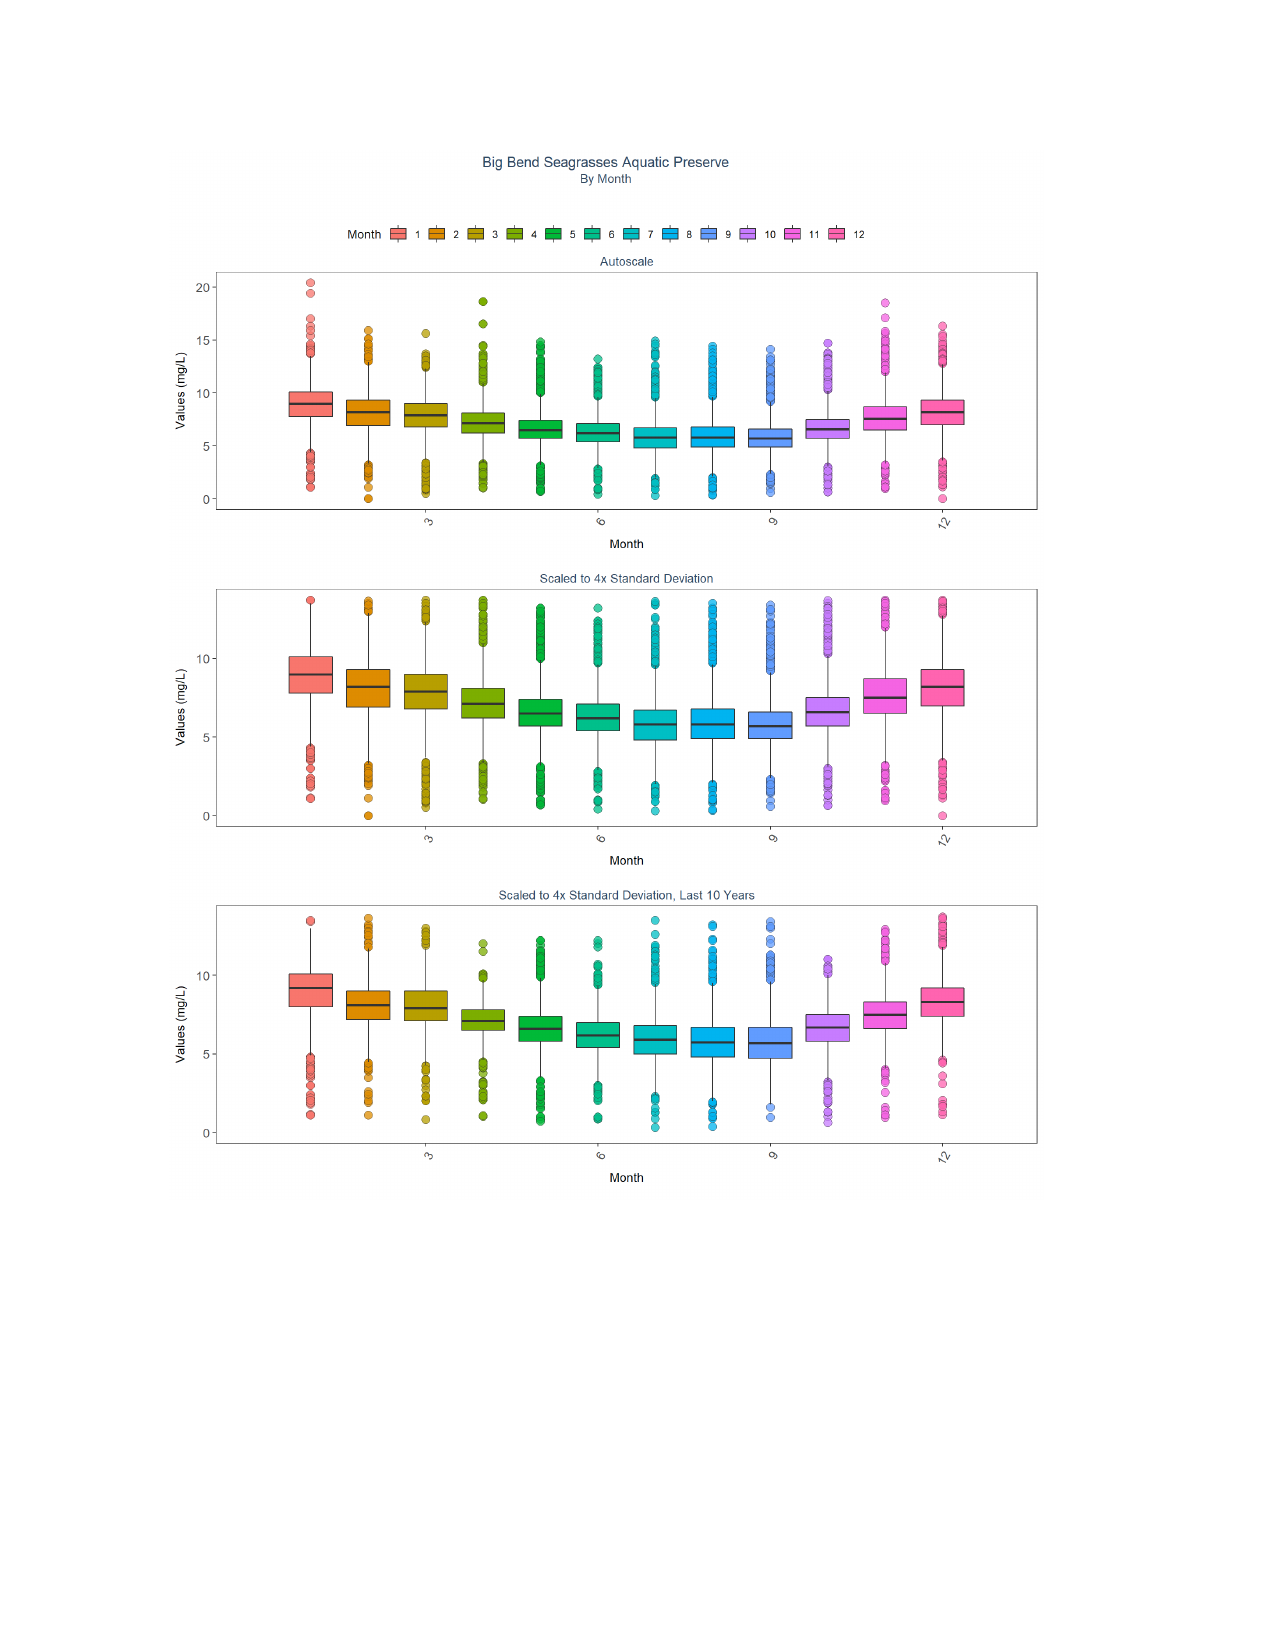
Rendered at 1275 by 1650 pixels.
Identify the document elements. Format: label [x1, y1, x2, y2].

picture [168, 150, 1044, 1200]
